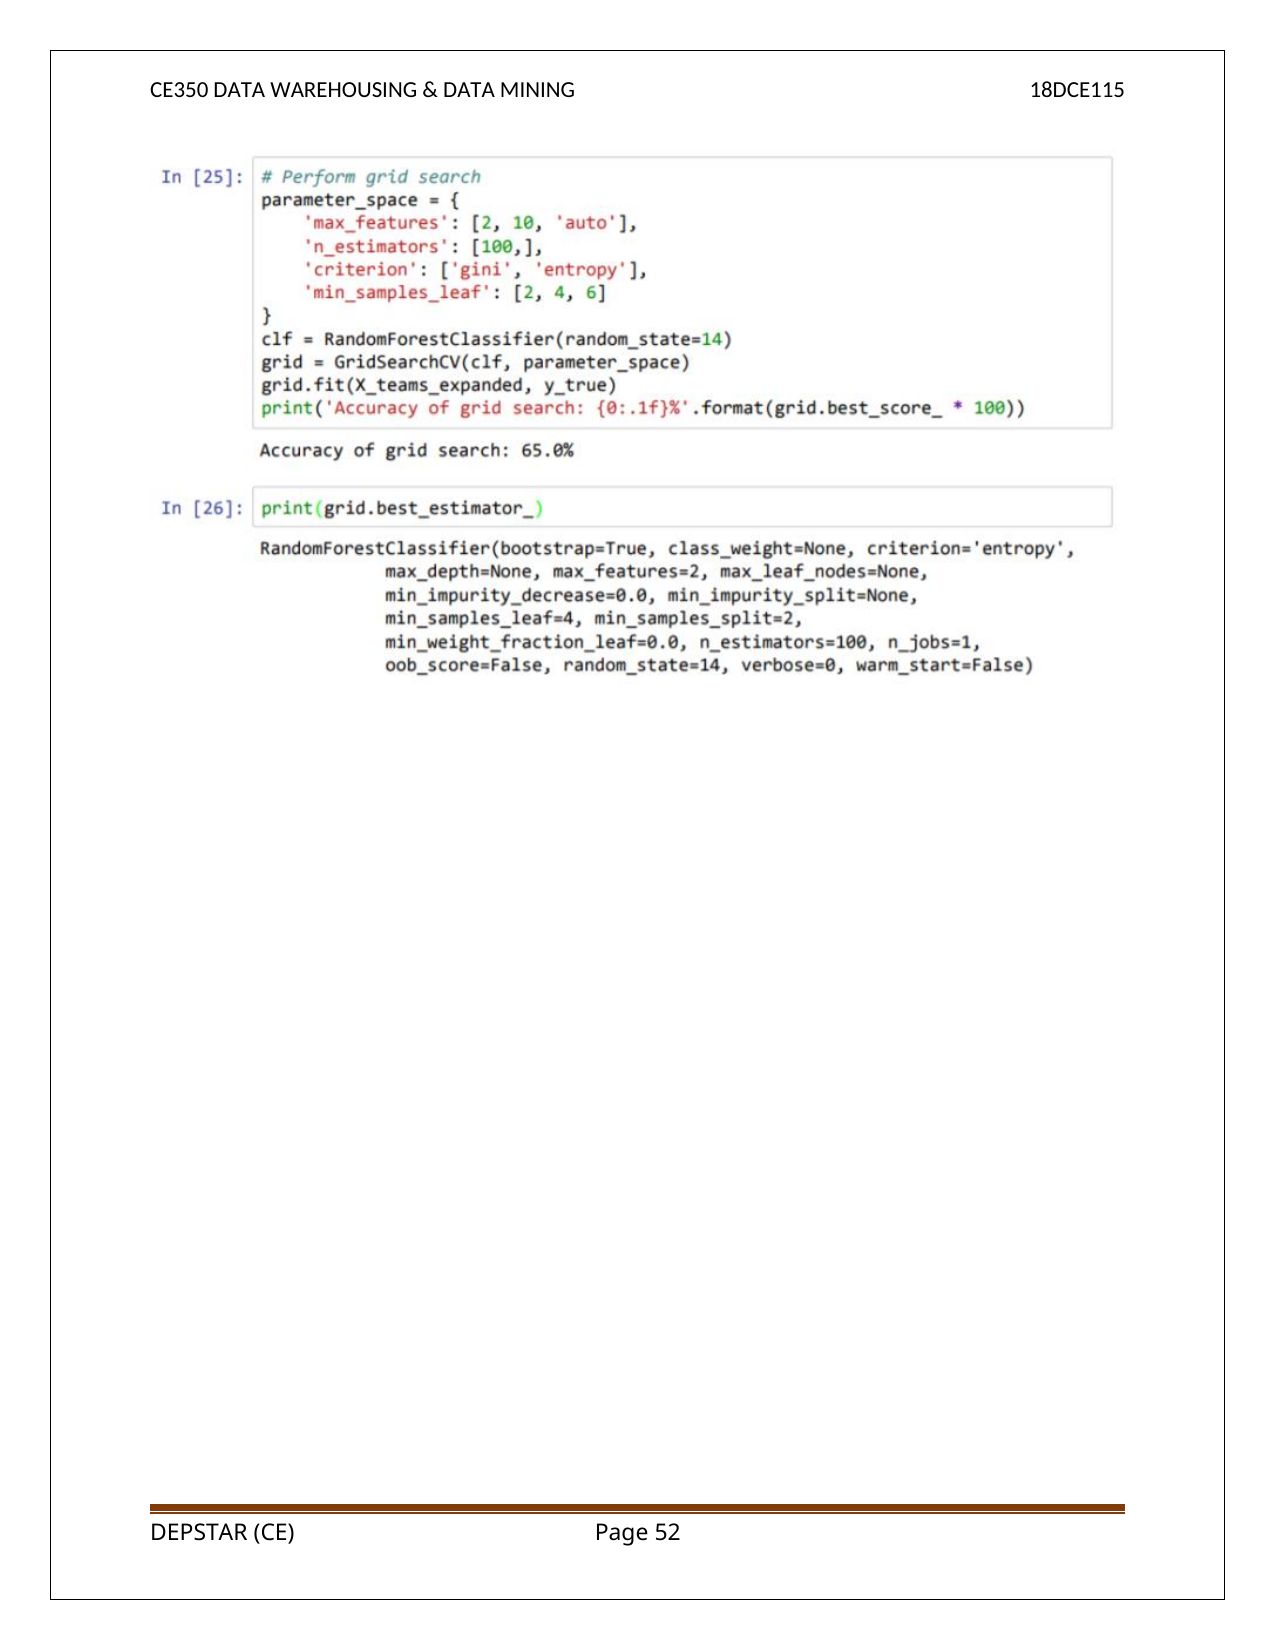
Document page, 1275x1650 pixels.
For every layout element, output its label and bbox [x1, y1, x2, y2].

picture [150, 150, 1125, 688]
